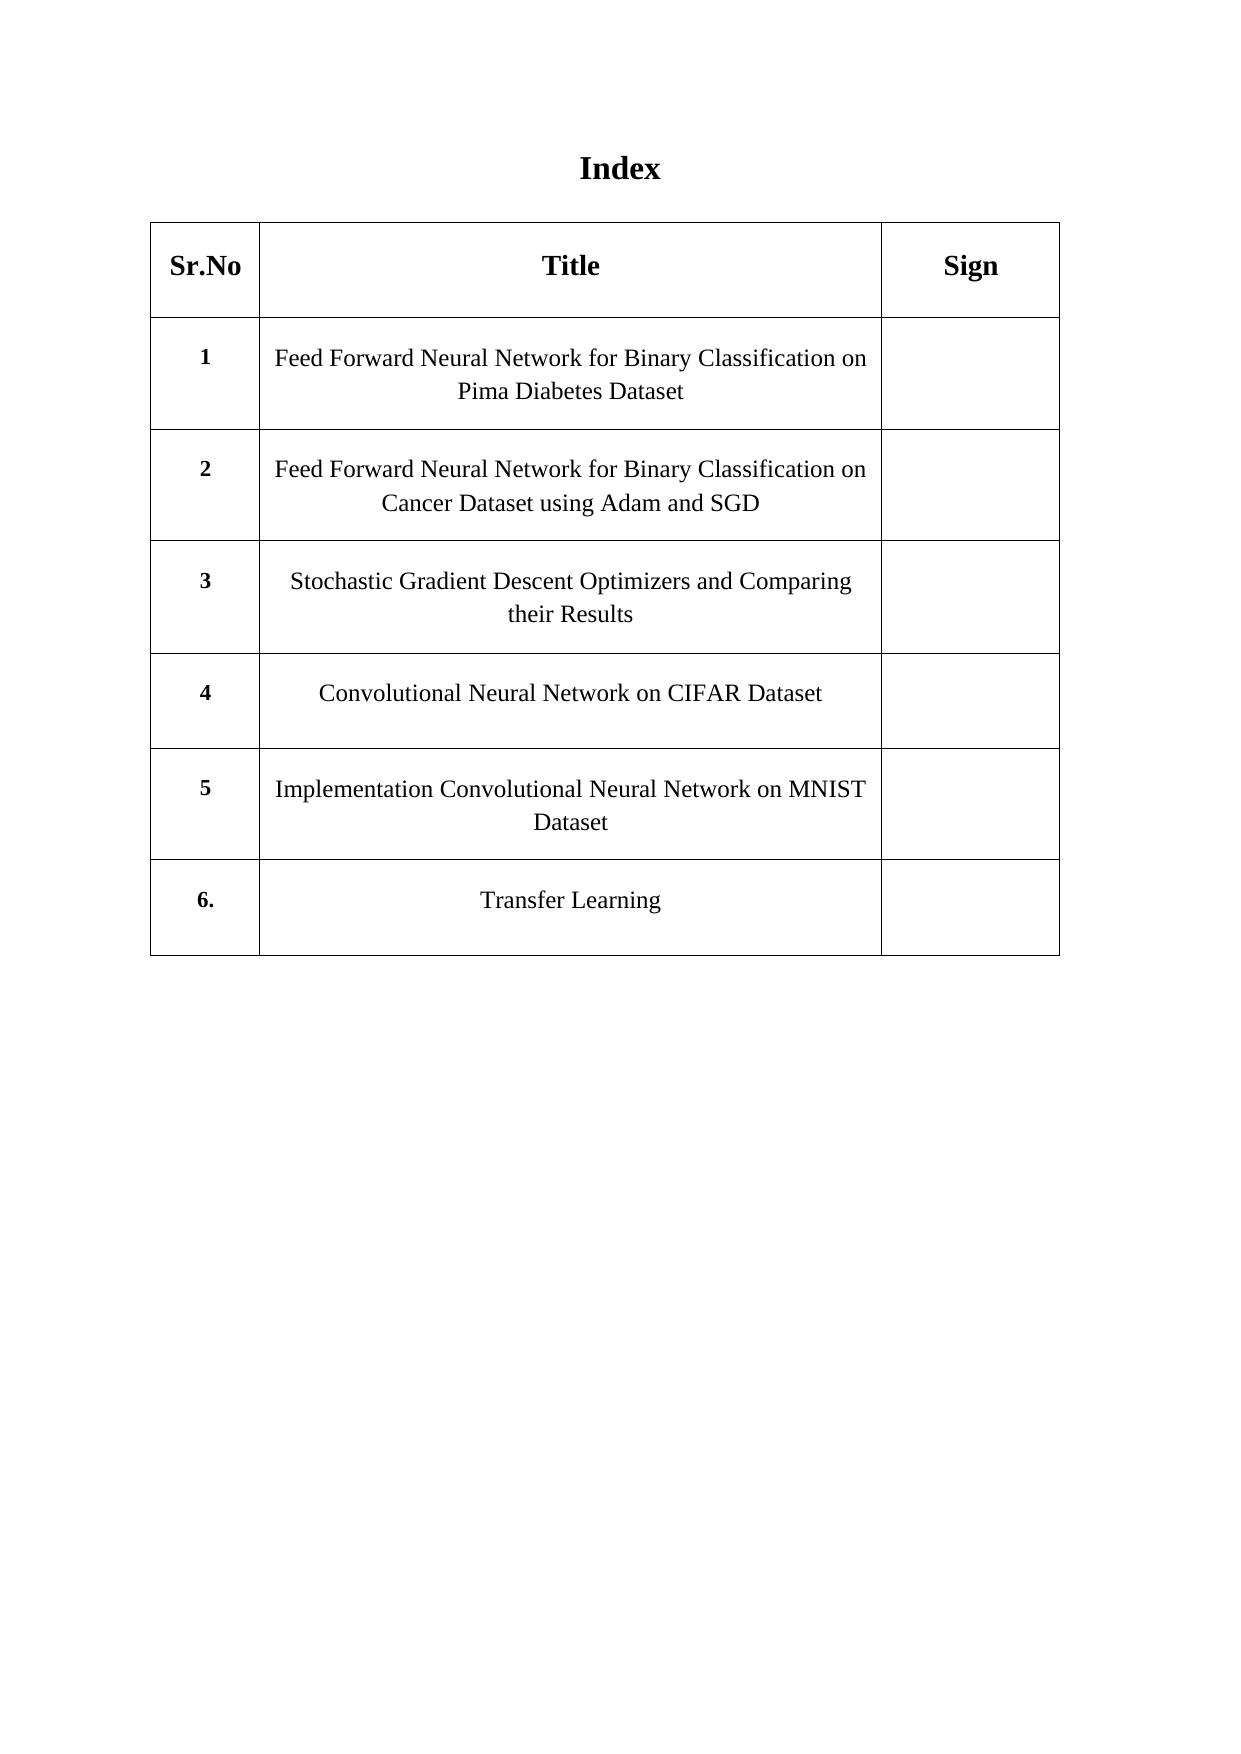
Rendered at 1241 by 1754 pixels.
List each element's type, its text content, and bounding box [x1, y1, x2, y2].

table_cell 1 [151, 318, 259, 428]
table_cell Feed Forward Neural Network for Binary Classification on Cancer Dataset using Adam and SGD [260, 430, 881, 540]
table_cell 4 [151, 654, 259, 747]
table_cell Stochastic Gradient Descent Optimizers and Comparing their Results [260, 541, 881, 652]
table_cell 5 [151, 749, 259, 859]
table_cell Transfer Learning [260, 860, 881, 955]
table_cell [882, 654, 1059, 747]
table_cell Implementation Convolutional Neural Network on MNIST Dataset [260, 749, 881, 859]
table_cell [882, 860, 1059, 955]
table_cell 2 [151, 430, 259, 540]
table_cell 3 [151, 541, 259, 652]
table_header Sign [882, 223, 1059, 317]
table_cell Convolutional Neural Network on CIFAR Dataset [260, 654, 881, 747]
table_cell [882, 430, 1059, 540]
table_header Title [260, 223, 881, 317]
table_cell [882, 541, 1059, 652]
text Index [257, 148, 983, 187]
table_cell [882, 749, 1059, 859]
table_cell Feed Forward Neural Network for Binary Classification on Pima Diabetes Dataset [260, 318, 881, 428]
table_cell [882, 318, 1059, 428]
table_header Sr.No [151, 223, 259, 317]
table_cell 6. [151, 860, 259, 955]
